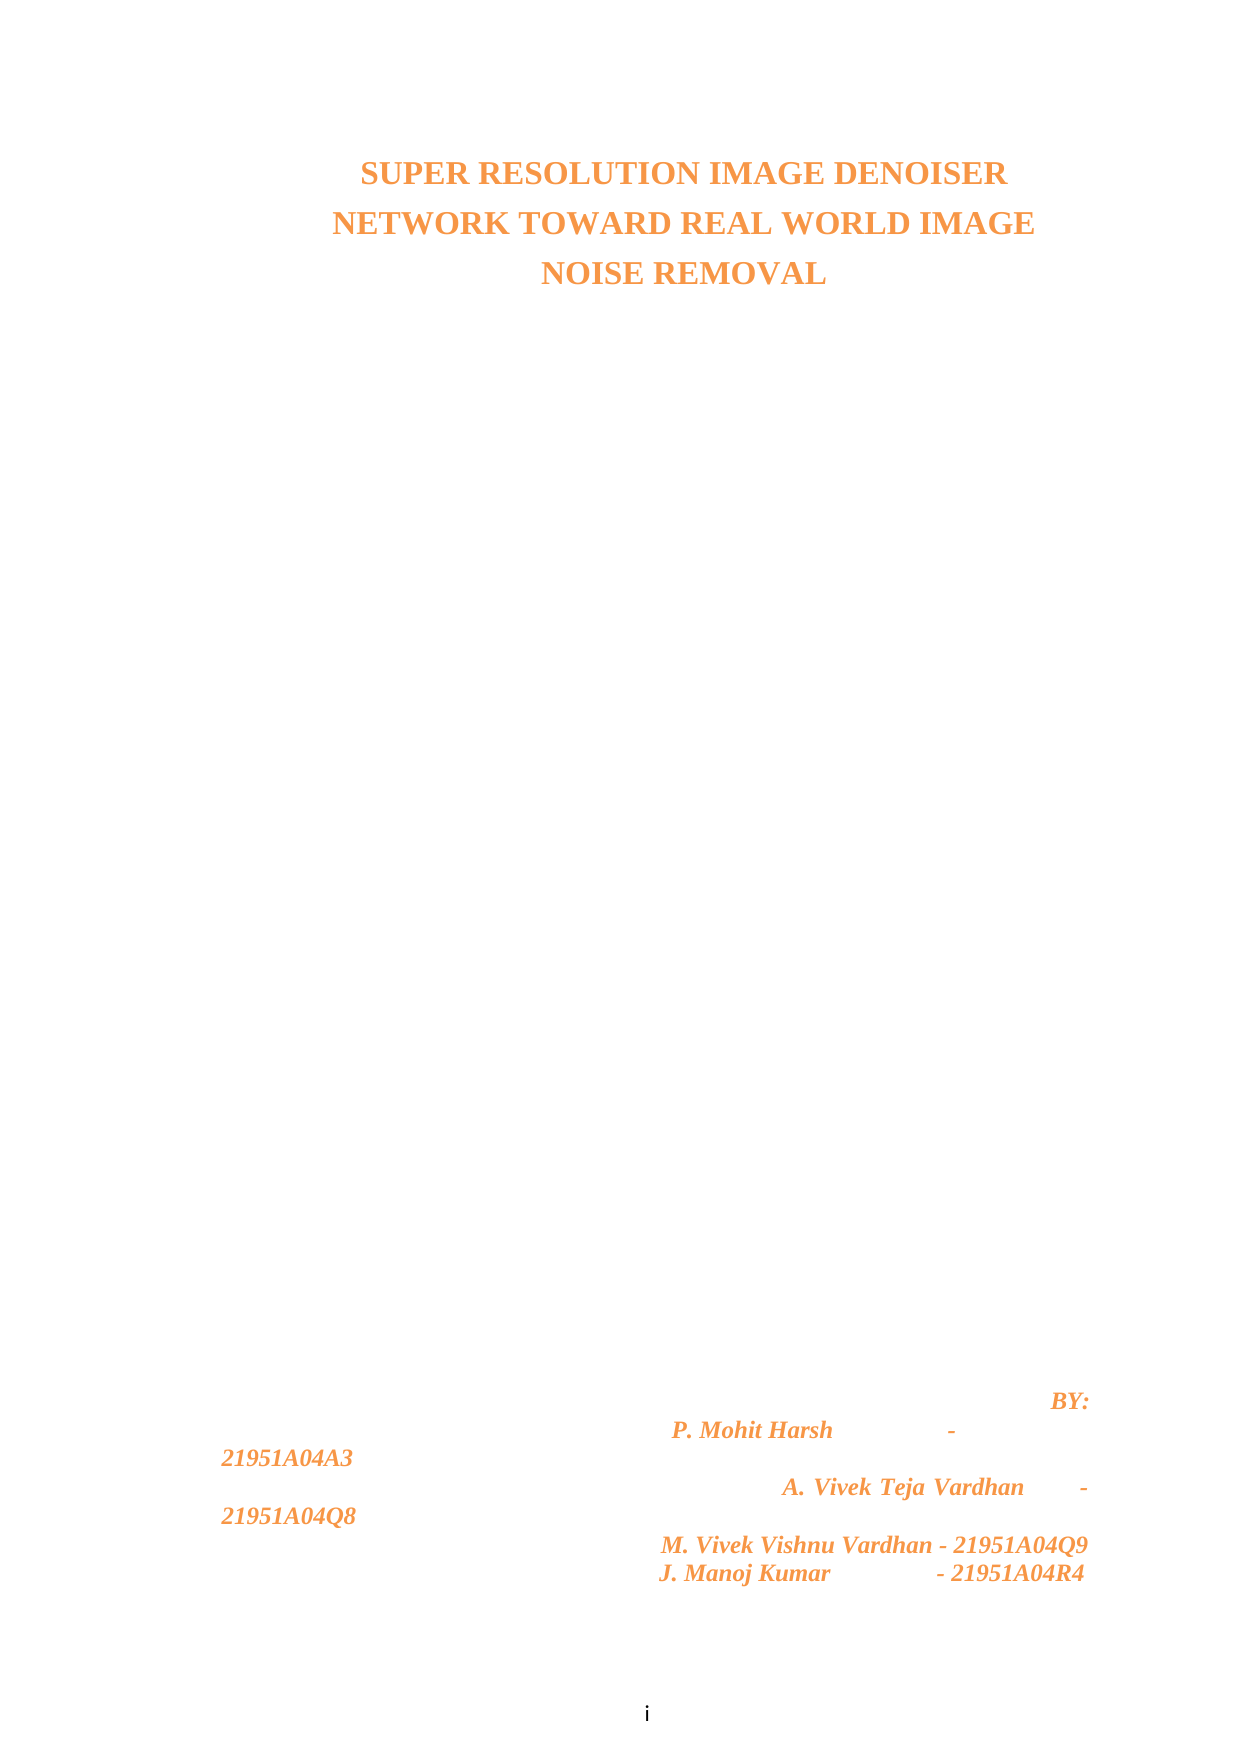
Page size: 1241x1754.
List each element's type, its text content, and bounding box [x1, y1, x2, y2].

text BY: [221, 1386, 1092, 1415]
subtitle SUPER RESOLUTION IMAGE DENOISER NETWORK TOWARD REAL WORLD IMAGE NOISE REMOVAL [276, 154, 1092, 292]
text P. Mohit Harsh - 21951A04A3 [221, 1415, 1092, 1472]
text A. Vivek Teja Vardhan - 21951A04Q8 [221, 1472, 1092, 1530]
text M. Vivek Vishnu Vardhan - 21951A04Q9 [221, 1530, 1092, 1558]
text J. Manoj Kumar - 21951A04R4 [221, 1558, 1092, 1587]
